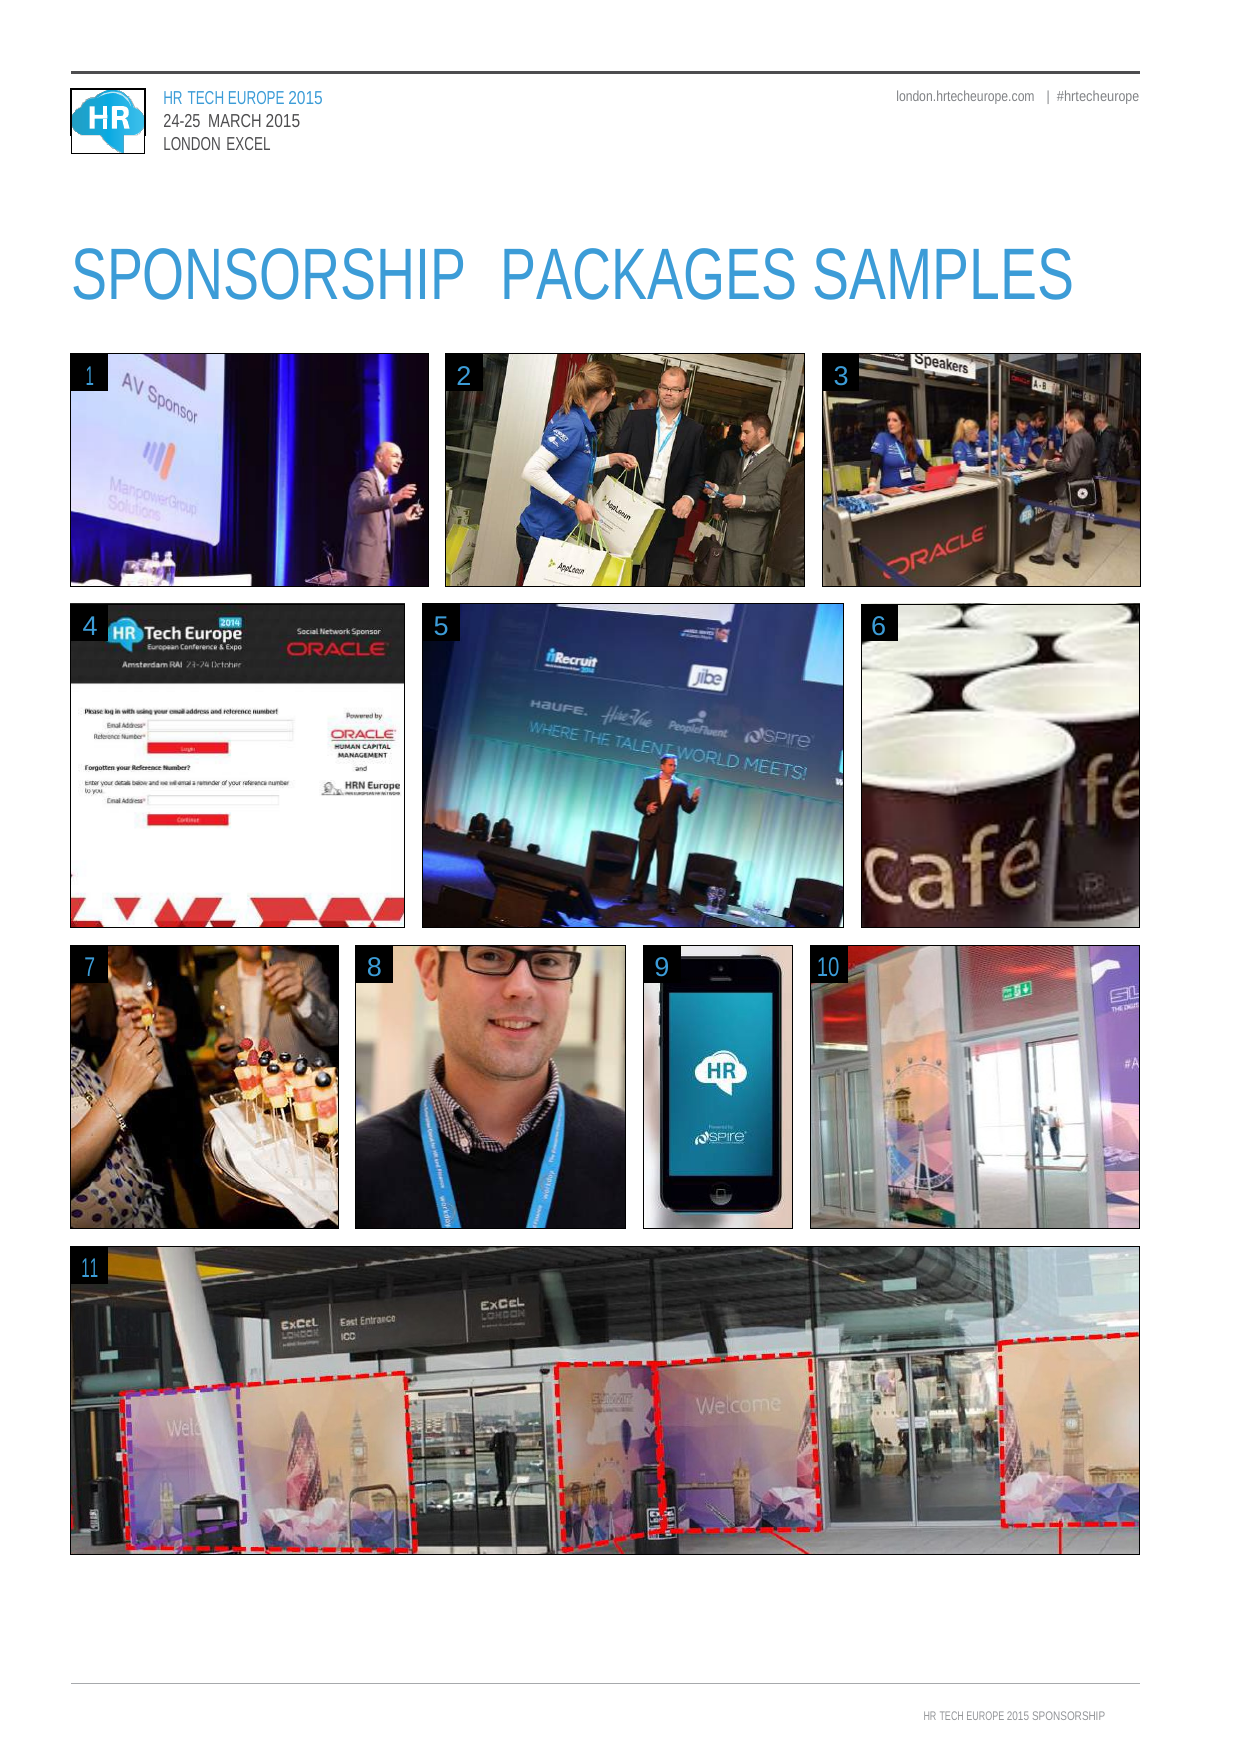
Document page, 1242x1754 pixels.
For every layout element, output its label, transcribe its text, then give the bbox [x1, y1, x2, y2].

picture [862, 640, 1139, 927]
picture [483, 354, 804, 359]
picture [898, 605, 1139, 609]
text SPONSORSHIP PACKAGES SAMPLES [71, 235, 1156, 314]
picture [644, 982, 792, 1228]
text 7 8 9 10 [84, 951, 1156, 982]
picture [108, 946, 338, 951]
picture [823, 390, 1140, 586]
picture [108, 605, 404, 609]
picture [393, 946, 625, 951]
picture [108, 354, 428, 359]
picture [423, 640, 843, 927]
picture [71, 982, 338, 1228]
text 4 5 6 [82, 609, 1156, 640]
picture [356, 982, 625, 1228]
picture [108, 1247, 1139, 1252]
text 1 2 3 [85, 359, 1156, 390]
picture [72, 90, 144, 153]
picture [71, 640, 404, 927]
picture [446, 390, 804, 586]
picture [848, 946, 1139, 951]
text 11 [81, 1252, 1156, 1283]
picture [859, 354, 1140, 359]
picture [681, 946, 792, 951]
picture [71, 390, 428, 586]
picture [811, 982, 1139, 1228]
picture [71, 1283, 1139, 1554]
picture [460, 604, 843, 609]
